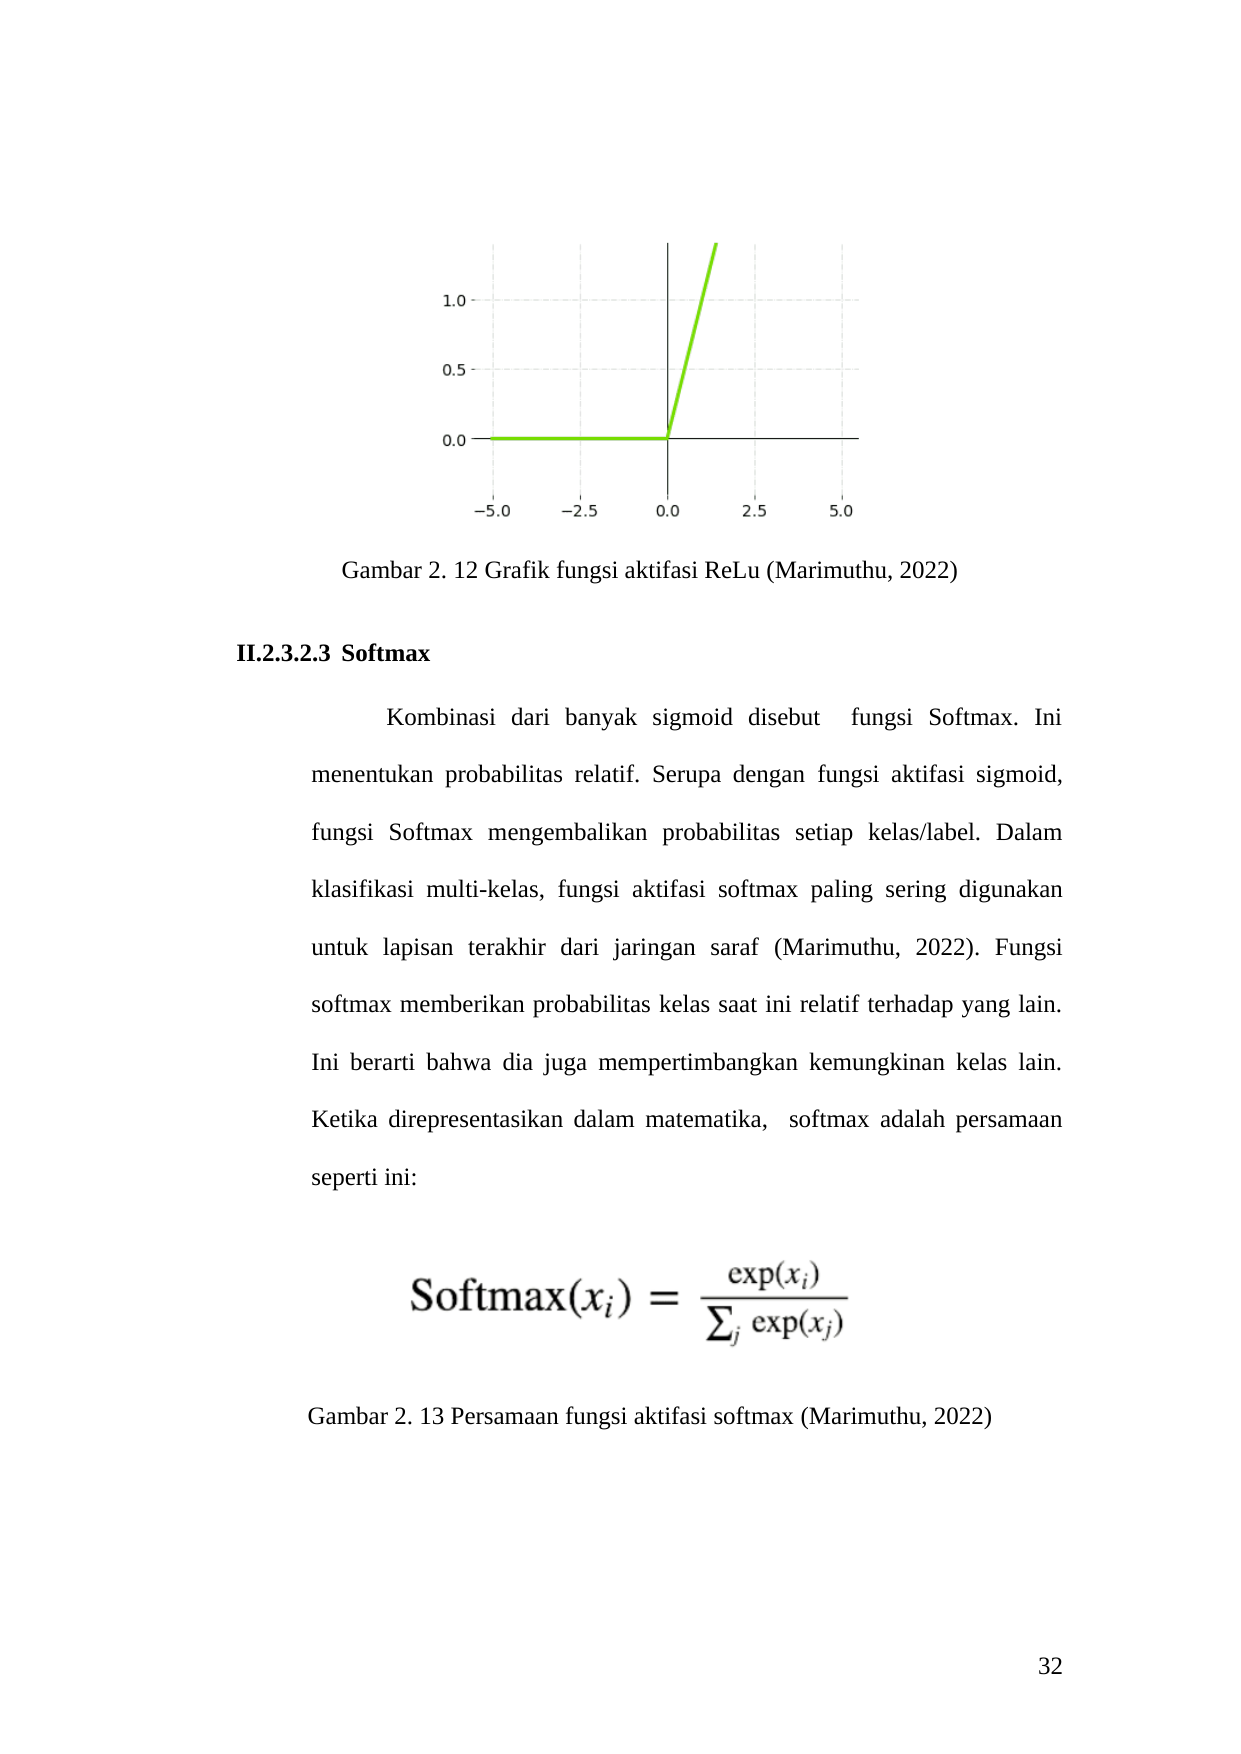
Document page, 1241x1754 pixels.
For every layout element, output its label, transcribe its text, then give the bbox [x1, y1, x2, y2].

text Gambar 2. 12 Grafik fungsi aktifasi ReLu [236, 555, 1063, 584]
picture [386, 1219, 900, 1378]
text Gambar 2. 13 Persamaan fungsi aktifasi softmax [236, 1401, 1063, 1430]
picture [433, 236, 867, 527]
subtitle Softmax [236, 638, 1063, 667]
list Kombinasi dari banyak sigmoid disebut fungsi Softmax. Ini menentukan probabilitas relatif. Serupa dengan fungsi aktifasi sigmoid, fungsi Softmax mengembalikan probabilitas setiap kelas/label. Dalam klasifikasi multi-kelas, fungsi aktifasi softmax paling sering digunakan untuk lapisan terakhir dari jaringan saraf . Fungsi softmax memberikan probabilitas kelas saat ini relatif terhadap yang lain. Ini berarti bahwa dia juga mempertimbangkan kemungkinan kelas lain. Ketika direpresentasikan dalam matematika, softmax adalah persamaan seperti ini: [311, 702, 1063, 1190]
